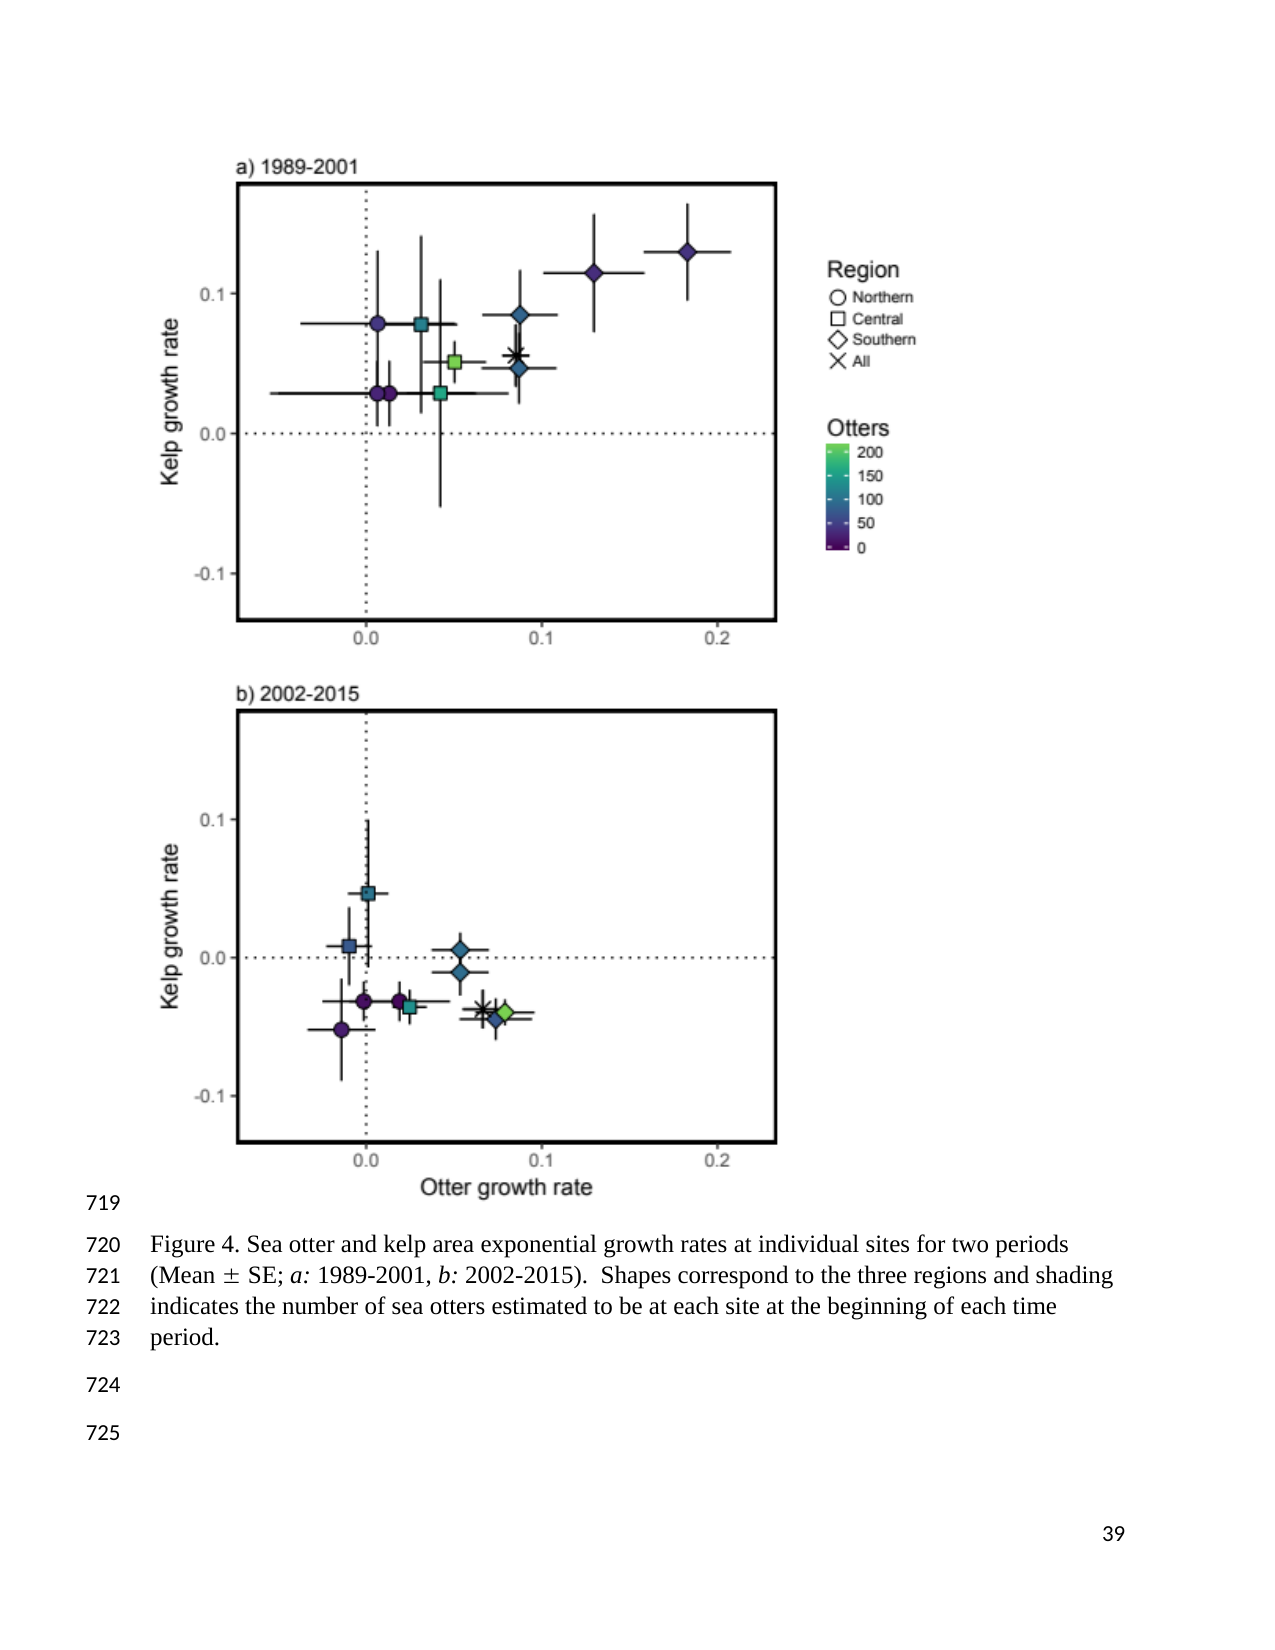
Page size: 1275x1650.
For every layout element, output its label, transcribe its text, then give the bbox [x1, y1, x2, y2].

text Figure 4. Sea otter and kelp area exponential growth rates at individual sites for two periods (Mean SE; a: 1989-2001, b: 2002-2015). Shapes correspond to the three regions and shading indicates the number of sea otters estimated to be at each site at the beginning of each time period. [150, 1229, 1125, 1351]
